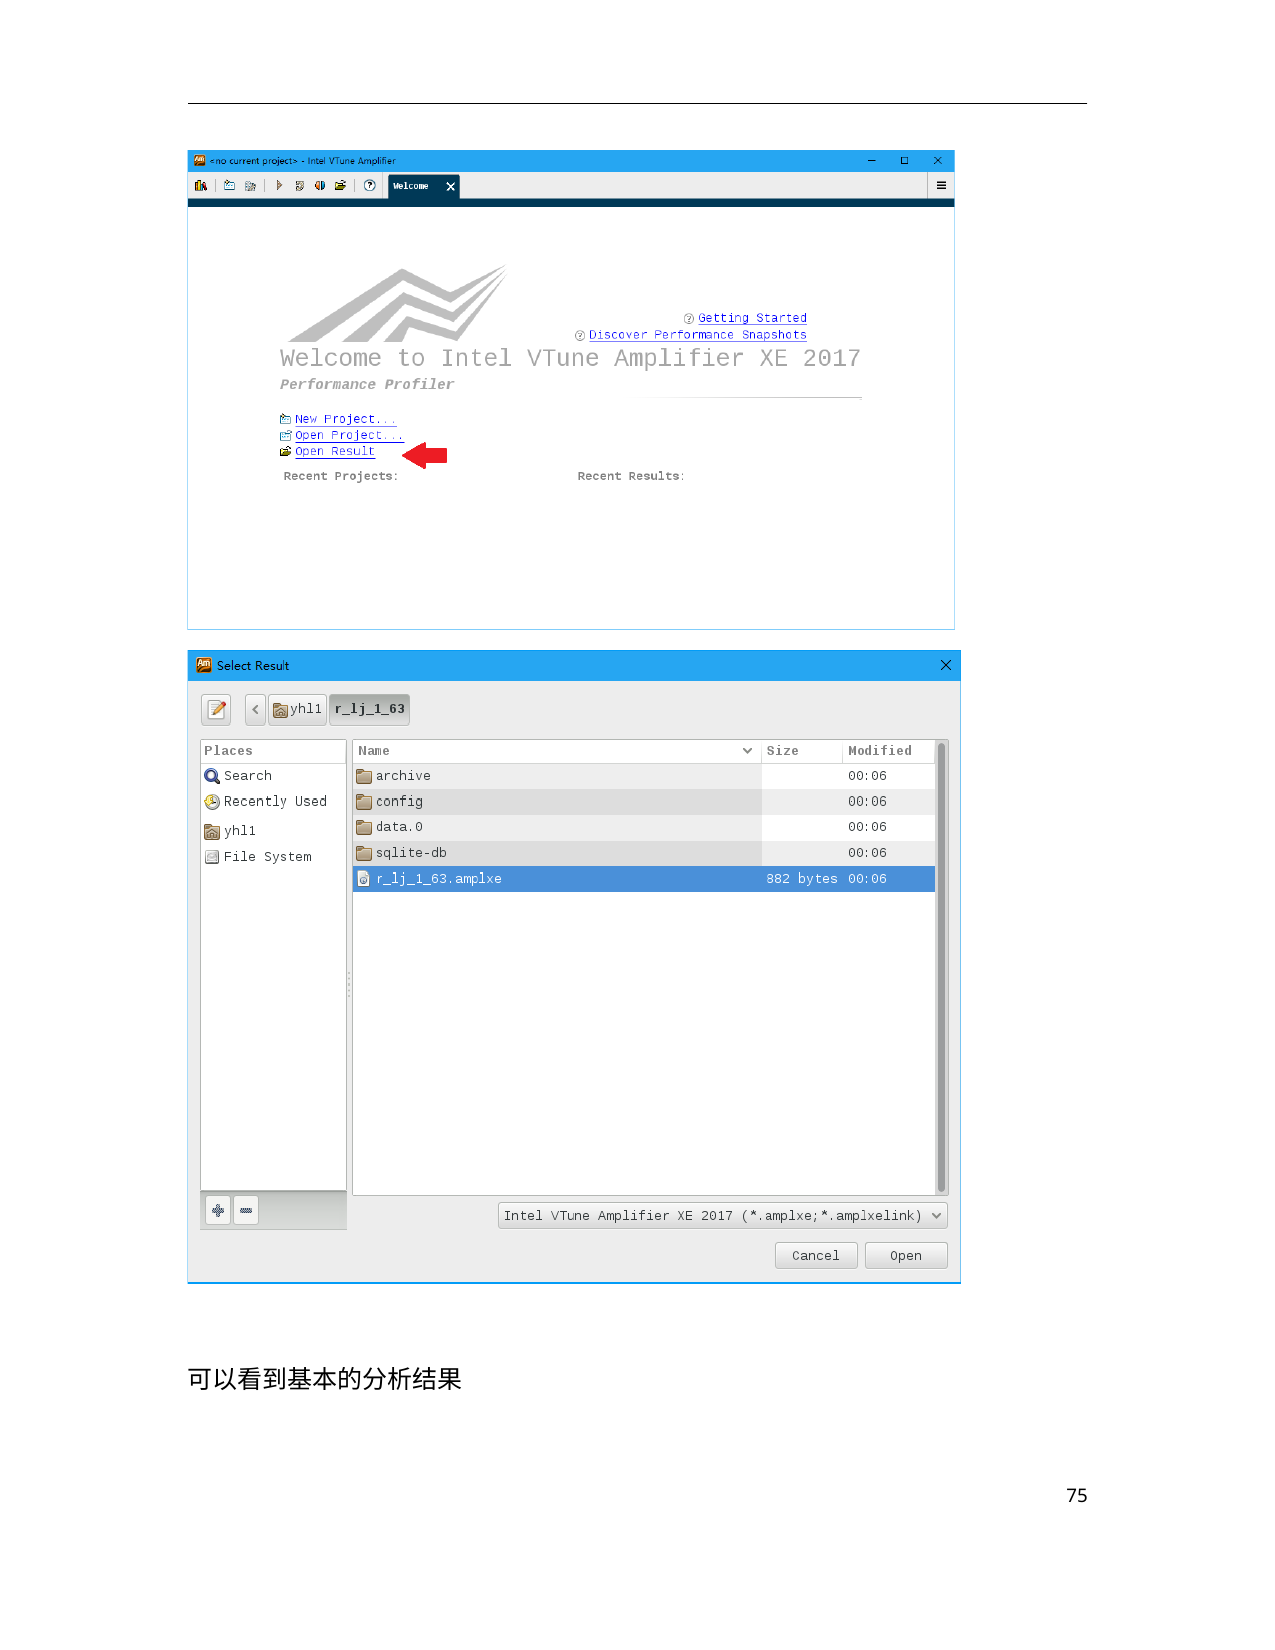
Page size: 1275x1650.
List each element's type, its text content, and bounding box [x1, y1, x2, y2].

text 可以看到基本的分析结果 [187, 1359, 1087, 1395]
picture [187, 650, 961, 1284]
picture [187, 150, 955, 198]
picture [187, 208, 955, 630]
